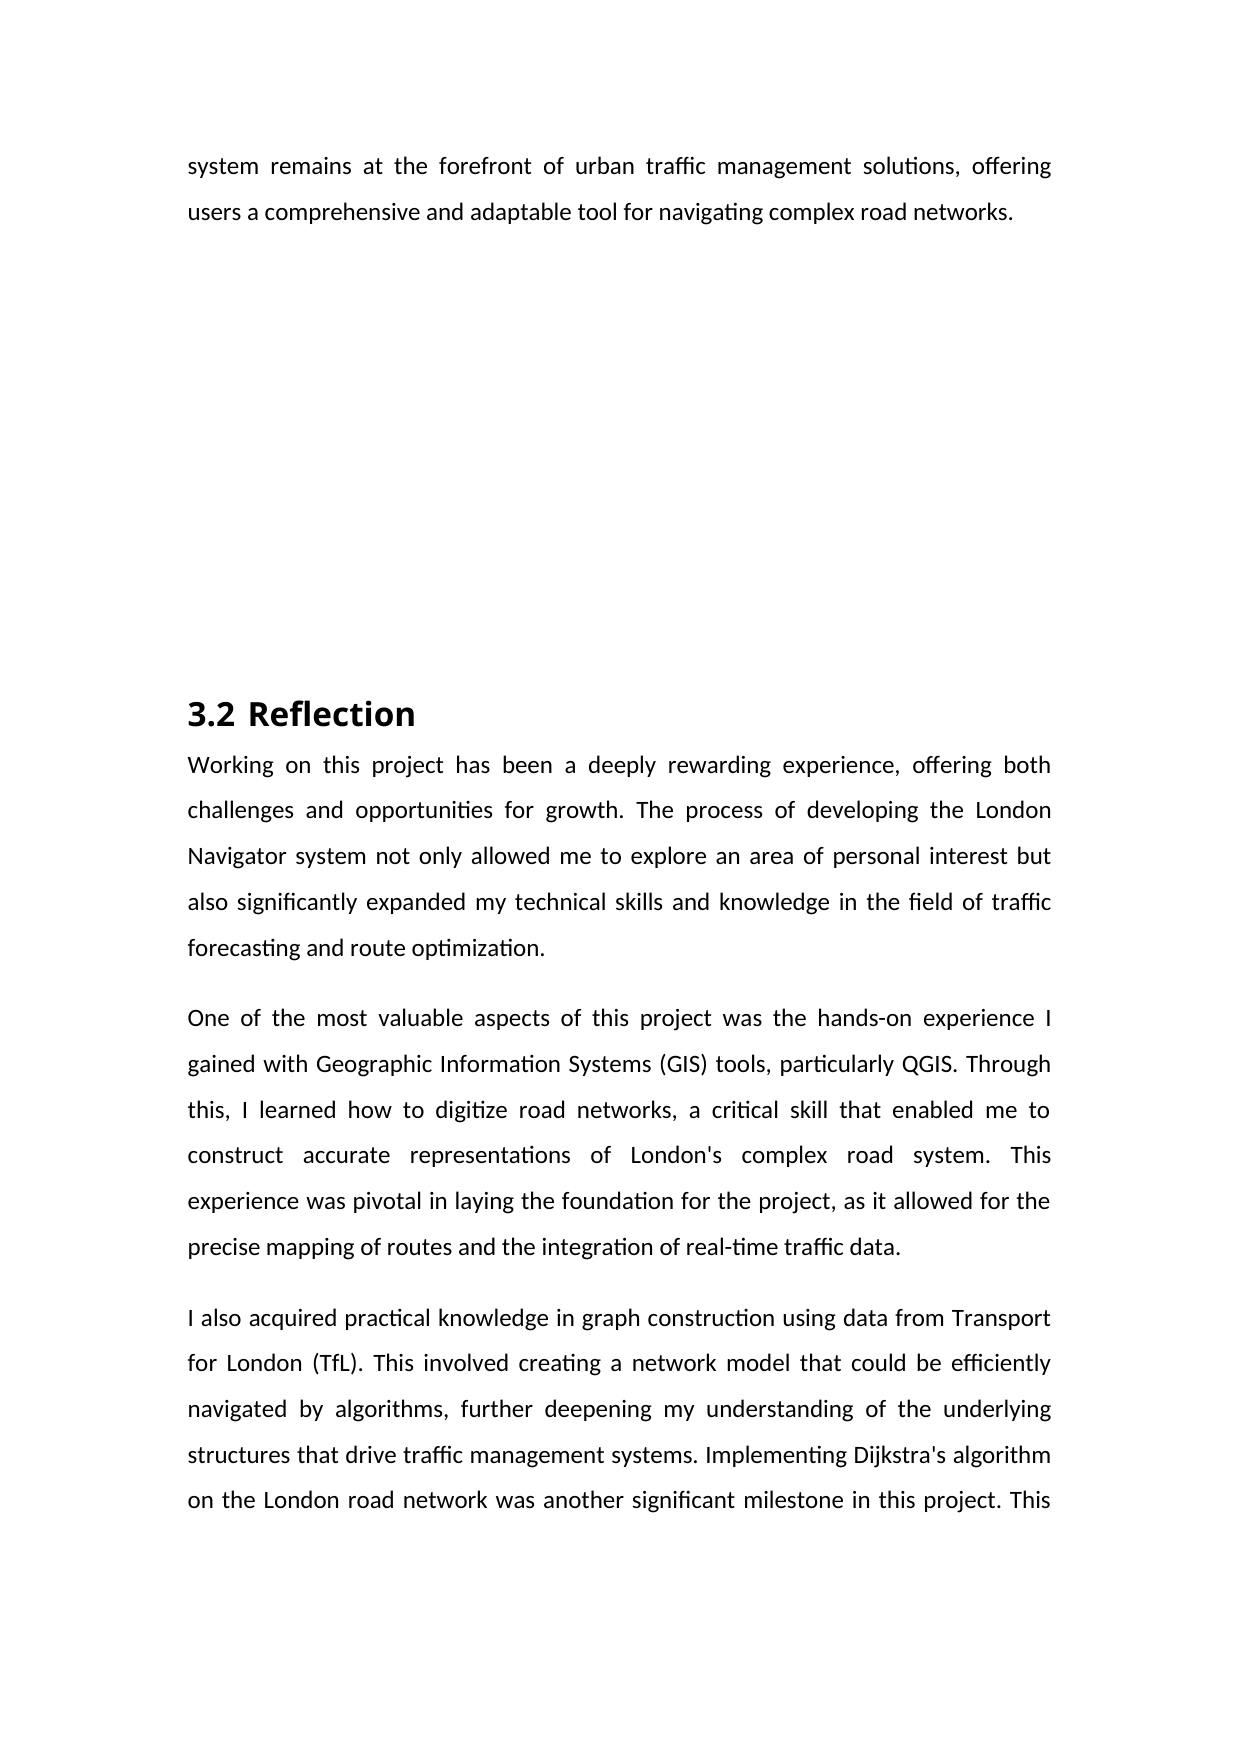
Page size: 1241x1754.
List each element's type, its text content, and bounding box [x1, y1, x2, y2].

text One of the most valuable aspects of this project was the hands-on experience I gained with Geographic Information Systems (GIS) tools, particularly QGIS. Through this, I learned how to digitize road networks, a critical skill that enabled me to construct accurate representations of London's complex road system. This experience was pivotal in laying the foundation for the project, as it allowed for the precise mapping of routes and the integration of real-time traffic data. [187, 1002, 1053, 1262]
subtitle Reflection [187, 691, 1053, 736]
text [187, 1302, 1053, 1515]
text Working on this project has been a deeply rewarding experience, offering both challenges and opportunities for growth. The process of developing the London Navigator system not only allowed me to explore an area of personal interest but also significantly expanded my technical skills and knowledge in the field of traffic forecasting and route optimization. [187, 749, 1053, 962]
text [187, 150, 1053, 226]
